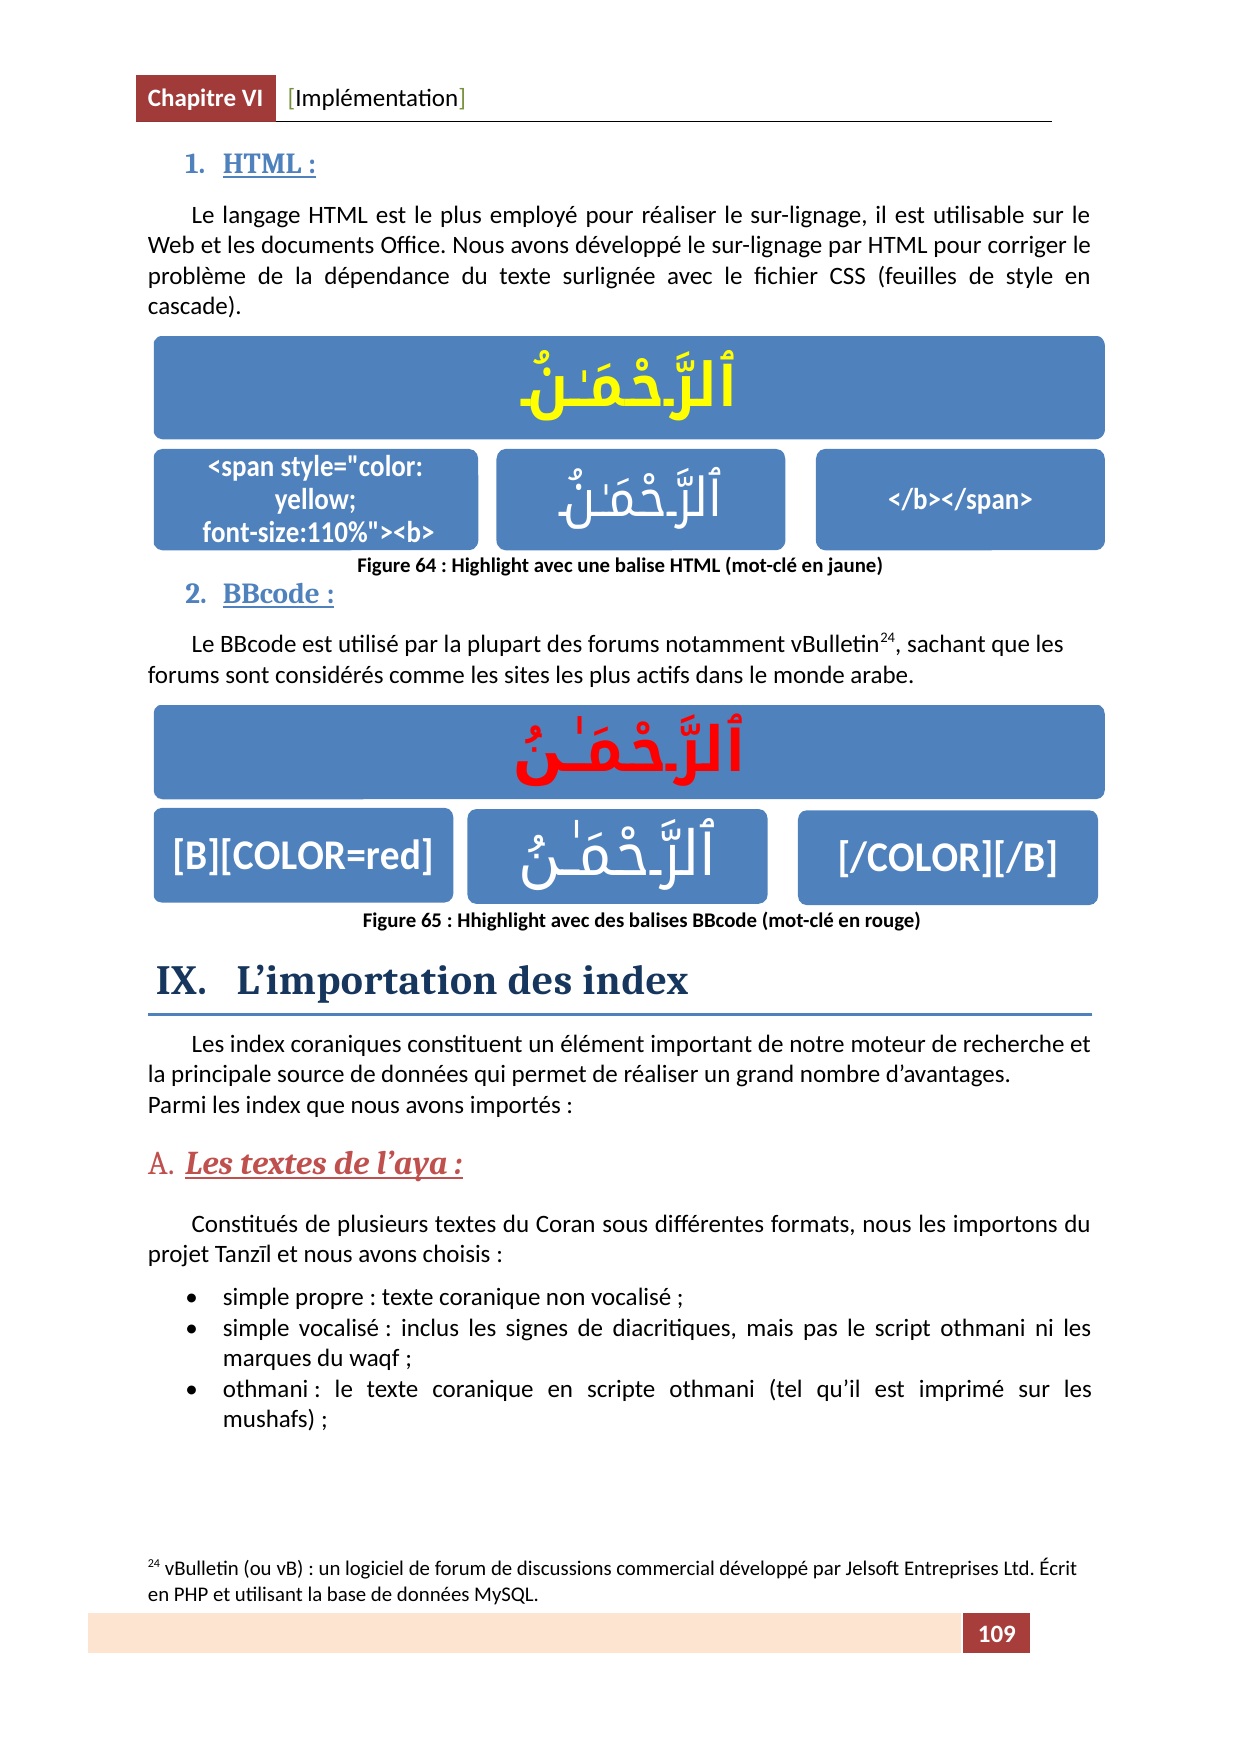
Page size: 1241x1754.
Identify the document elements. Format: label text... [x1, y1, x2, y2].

text Le langage HTML est le plus employé pour réaliser le sur-lignage, il est utilisable sur le Web et les documents Office. Nous avons développé le sur-lignage par HTML pour corriger le problème de la dépendance du texte surlignée avec le fichier CSS (feuilles de style en cascade). [148, 199, 1092, 321]
list simple vocalisé : inclus les signes de diacritiques, mais pas le script othmani ni les marques du waqf ; [185, 1312, 1092, 1373]
list othmani : le texte coranique en scripte othmani (tel qu’il est imprimé sur les mushafs) ; [185, 1373, 1092, 1434]
text Figure 65 : Hhighlight avec des balises BBcode (mot-clé en rouge) [148, 907, 1092, 932]
text BBcode : [185, 578, 1092, 611]
list HTML : [185, 148, 1092, 181]
text Constitués de plusieurs textes du Coran sous différentes formats, nous les importons du projet Tanzīl et nous avons choisis : [148, 1208, 1092, 1269]
text L’importation des index [148, 957, 1092, 1013]
text Les index coraniques constituent un élément important de notre moteur de recherche et la principale source de données qui permet de réaliser un grand nombre d’avantages. Parmi les index que nous avons importés : [148, 1028, 1092, 1120]
list Les textes de l’aya : [148, 1145, 1092, 1183]
list simple propre : texte coranique non vocalisé ; [185, 1282, 1092, 1312]
text Le BBcode est utilisé par la plupart des forums notamment vBulletin, sachant que les forums sont considérés comme les sites les plus actifs dans le monde arabe. [148, 629, 1092, 690]
